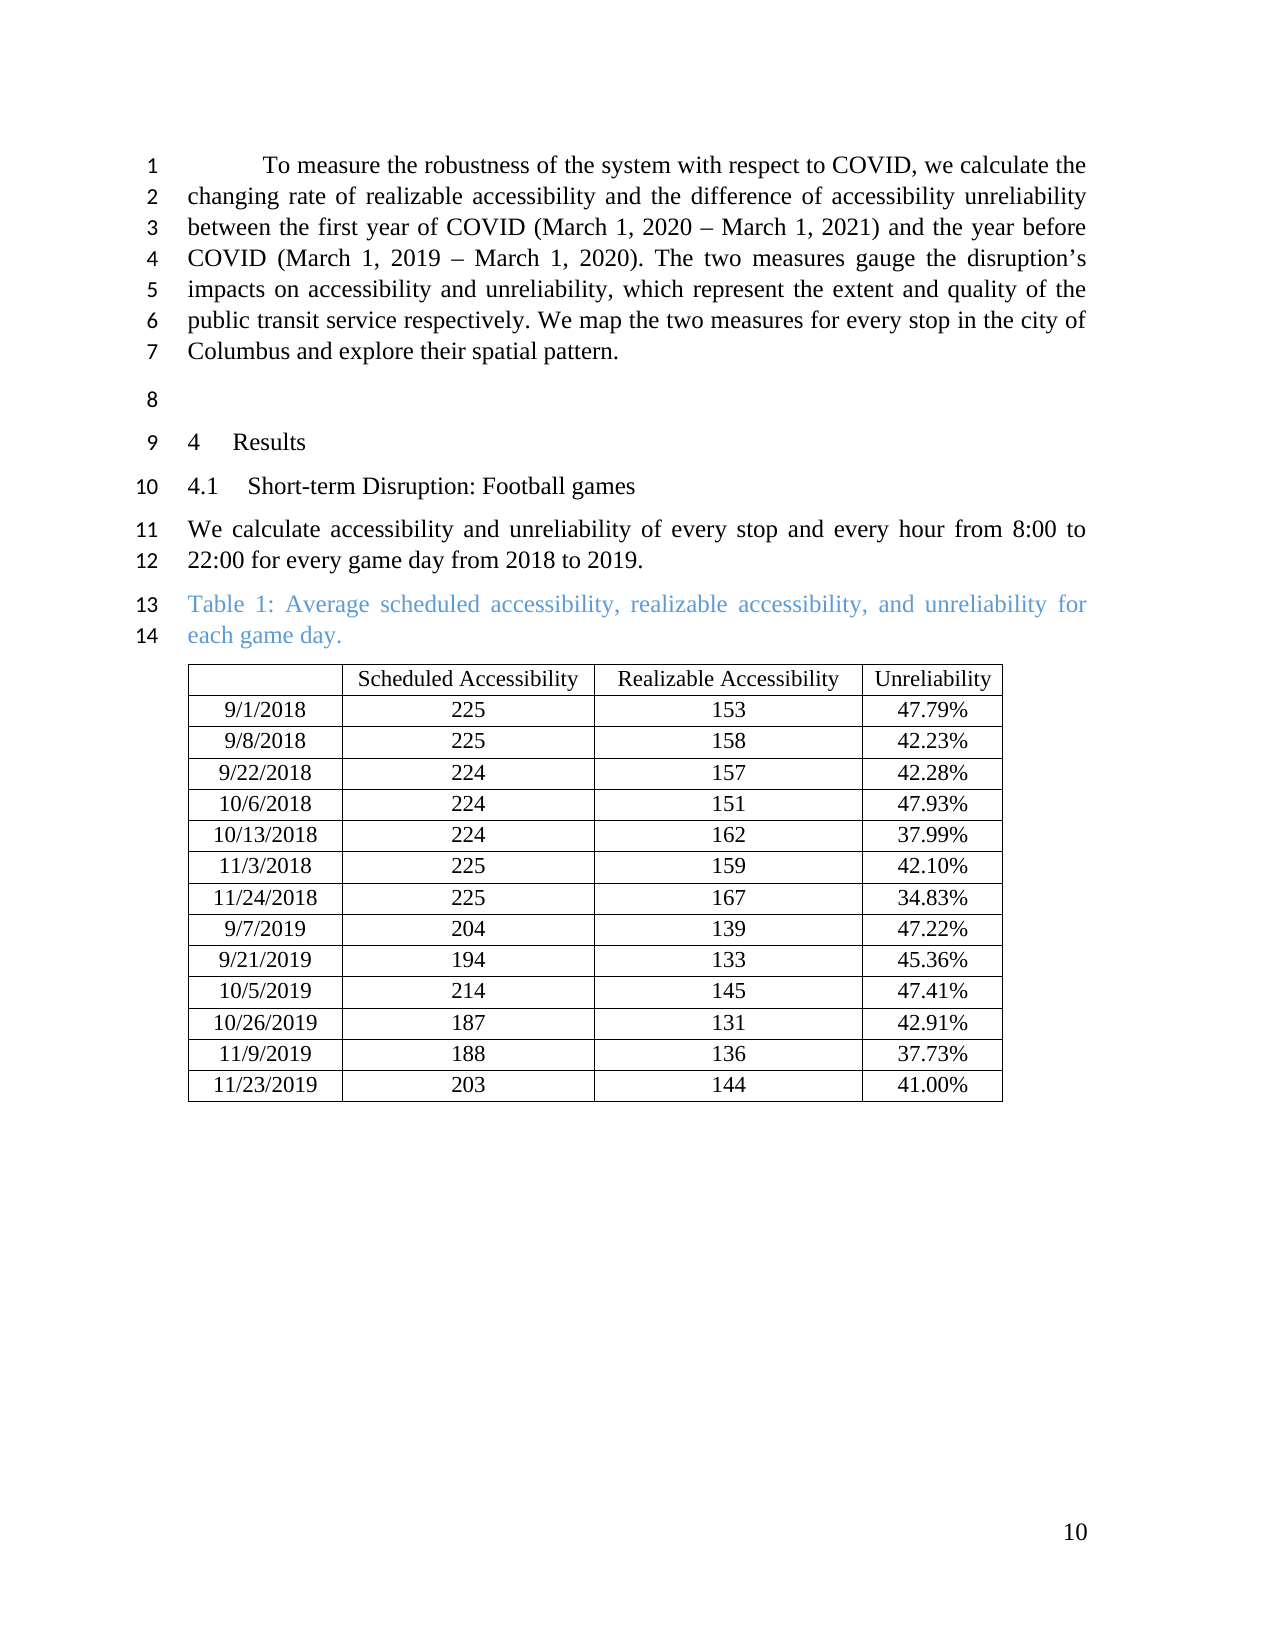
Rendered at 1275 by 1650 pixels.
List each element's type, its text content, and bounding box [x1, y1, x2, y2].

table_cell 11/3/2018 [189, 852, 342, 882]
table_cell 47.79% [863, 696, 1002, 726]
table_cell 9/1/2018 [189, 696, 342, 726]
table_cell 34.83% [863, 884, 1002, 914]
table_cell 42.10% [863, 852, 1002, 882]
subtitle Short-term Disruption: Football games [187, 471, 1087, 500]
table_cell 136 [595, 1040, 862, 1070]
table_cell 162 [595, 821, 862, 851]
table_cell 159 [595, 852, 862, 882]
table_cell 10/6/2018 [189, 790, 342, 820]
table_cell 11/23/2019 [189, 1071, 342, 1101]
table_cell 47.93% [863, 790, 1002, 820]
subtitle Results [187, 427, 1087, 456]
table_cell 167 [595, 884, 862, 914]
table_cell 204 [343, 915, 594, 945]
table_cell 41.00% [863, 1071, 1002, 1101]
table_cell 9/21/2019 [189, 946, 342, 976]
table_cell 133 [595, 946, 862, 976]
table_cell 45.36% [863, 946, 1002, 976]
table_cell 214 [343, 977, 594, 1007]
table_header Realizable Accessibility [595, 665, 862, 695]
table_header [189, 665, 342, 695]
table_cell 42.28% [863, 759, 1002, 789]
table_cell 47.22% [863, 915, 1002, 945]
text To measure the robustness of the system with respect to COVID, we calculate the changing rate of realizable accessibility and the difference of accessibility unreliability between the first year of COVID (March 1, 2020 – March 1, 2021) and the year before COVID (March 1, 2019 – March 1, 2020). The two measures gauge the disruption’s impacts on accessibility and unreliability, which represent the extent and quality of the public transit service respectively. We map the two measures for every stop in the city of Columbus and explore their spatial pattern. [187, 150, 1087, 365]
table_cell 9/7/2019 [189, 915, 342, 945]
table_cell 225 [343, 696, 594, 726]
table_cell 225 [343, 727, 594, 757]
table_cell 194 [343, 946, 594, 976]
table_cell 10/26/2019 [189, 1009, 342, 1039]
table_cell 145 [595, 977, 862, 1007]
text We calculate accessibility and unreliability of every stop and every hour from 8:00 to 22:00 for every game day from 2018 to 2019. [187, 514, 1087, 574]
table_cell 139 [595, 915, 862, 945]
table_cell 225 [343, 884, 594, 914]
table_cell 153 [595, 696, 862, 726]
table_cell 188 [343, 1040, 594, 1070]
table_cell 42.91% [863, 1009, 1002, 1039]
table_cell 187 [343, 1009, 594, 1039]
table_cell 37.99% [863, 821, 1002, 851]
table_cell 225 [343, 852, 594, 882]
table_cell 157 [595, 759, 862, 789]
table_cell 10/5/2019 [189, 977, 342, 1007]
table_cell 144 [595, 1071, 862, 1101]
table_cell 224 [343, 790, 594, 820]
table_header Unreliability [863, 665, 1002, 695]
table_cell 131 [595, 1009, 862, 1039]
table_cell 151 [595, 790, 862, 820]
table_cell 42.23% [863, 727, 1002, 757]
table_cell 11/9/2019 [189, 1040, 342, 1070]
table_cell 158 [595, 727, 862, 757]
table_cell 10/13/2018 [189, 821, 342, 851]
table_cell 224 [343, 759, 594, 789]
table_cell 11/24/2018 [189, 884, 342, 914]
table_cell 224 [343, 821, 594, 851]
table_cell 37.73% [863, 1040, 1002, 1070]
table_cell 9/22/2018 [189, 759, 342, 789]
text Table 1: Average scheduled accessibility, realizable accessibility, and unreliability for each game day. [187, 589, 1087, 649]
table_cell 47.41% [863, 977, 1002, 1007]
table_cell 203 [343, 1071, 594, 1101]
table_header Scheduled Accessibility [343, 665, 594, 695]
table_cell 9/8/2018 [189, 727, 342, 757]
